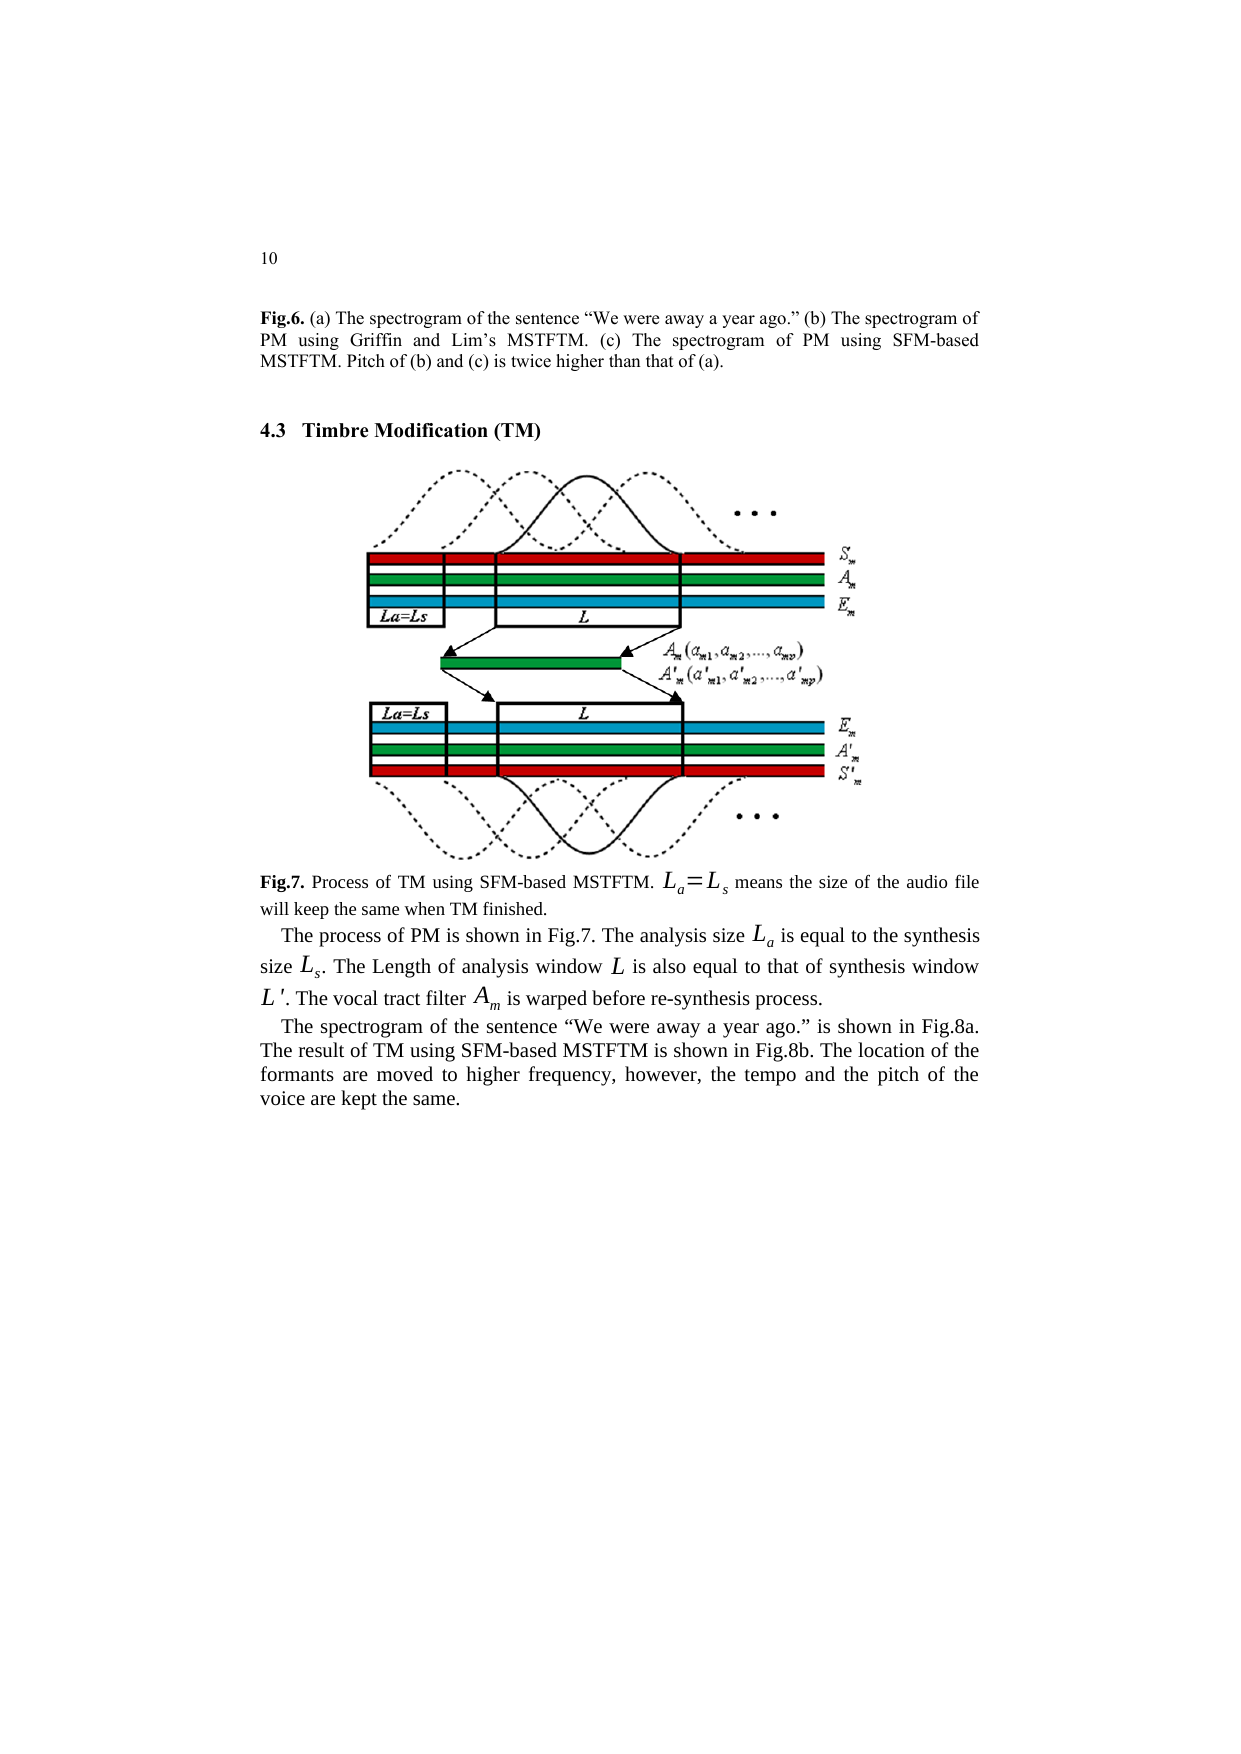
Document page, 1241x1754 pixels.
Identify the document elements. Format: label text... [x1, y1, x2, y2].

text The process of PM is shown in Fig.7. The analysis size is equal to the synthesis size . The Length of analysis window is also equal to that of synthesis window . The vocal tract filter is warped before re-synthesis process. [260, 919, 980, 1013]
text Fig.6. (a) The spectrogram of the sentence “We were away a year ago.” (b) The spectrogram of PM using Griffin and Lim’s MSTFTM. (c) The spectrogram of PM using SFM-based MSTFTM. Pitch of (b) and (c) is twice higher than that of (a). [260, 307, 980, 372]
subtitle 4.3 Timbre Modification (TM) [260, 418, 980, 442]
text The spectrogram of the sentence “We were away a year ago.” is shown in Fig.8a. The result of TM using SFM-based MSTFTM is shown in Fig.8b. The location of the formants are moved to higher frequency, however, the tempo and the pitch of the voice are kept the same. [260, 1013, 980, 1110]
picture [358, 464, 882, 867]
text Fig.7. Process of TM using SFM-based MSTFTM. means the size of the audio file will keep the same when TM finished. [260, 867, 980, 919]
